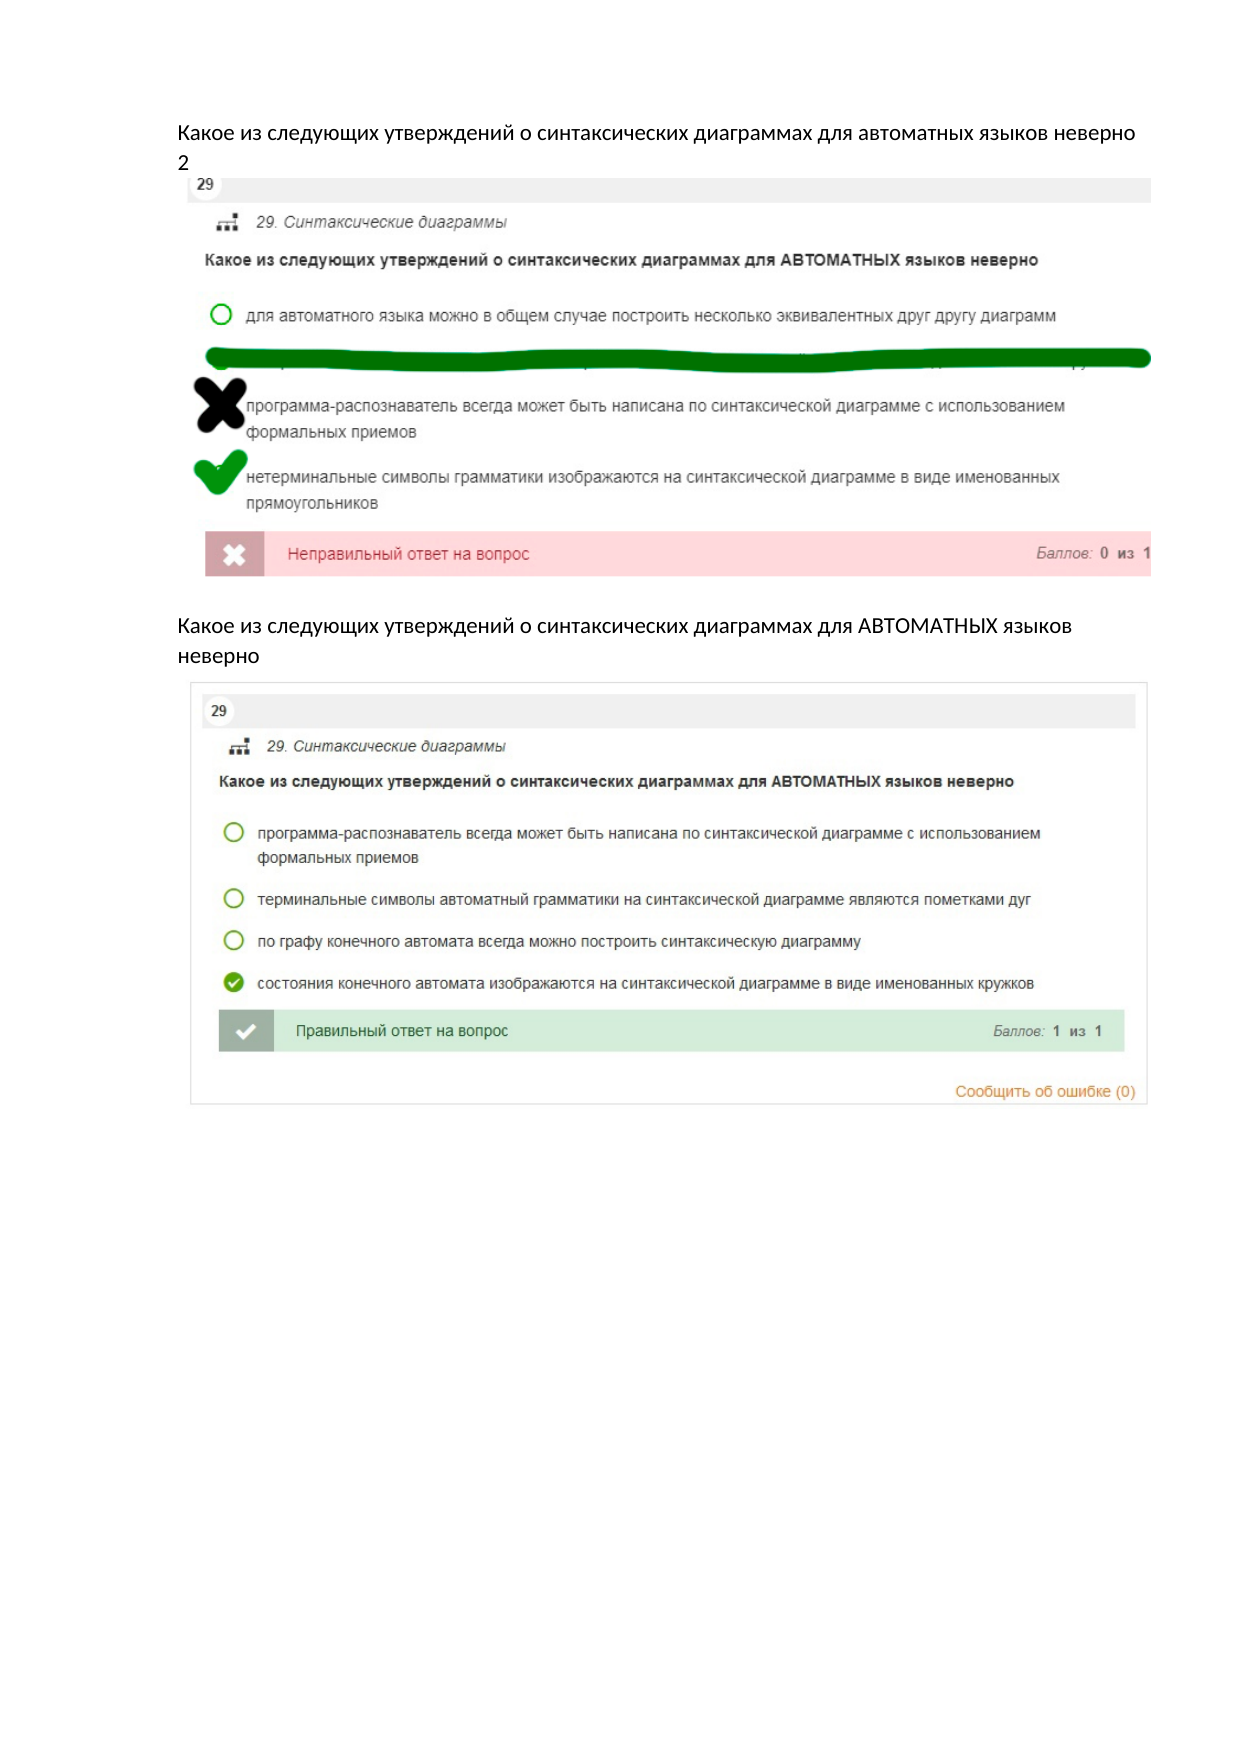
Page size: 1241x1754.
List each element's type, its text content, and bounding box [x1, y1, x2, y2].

picture [177, 178, 1151, 593]
picture [177, 671, 1151, 1109]
